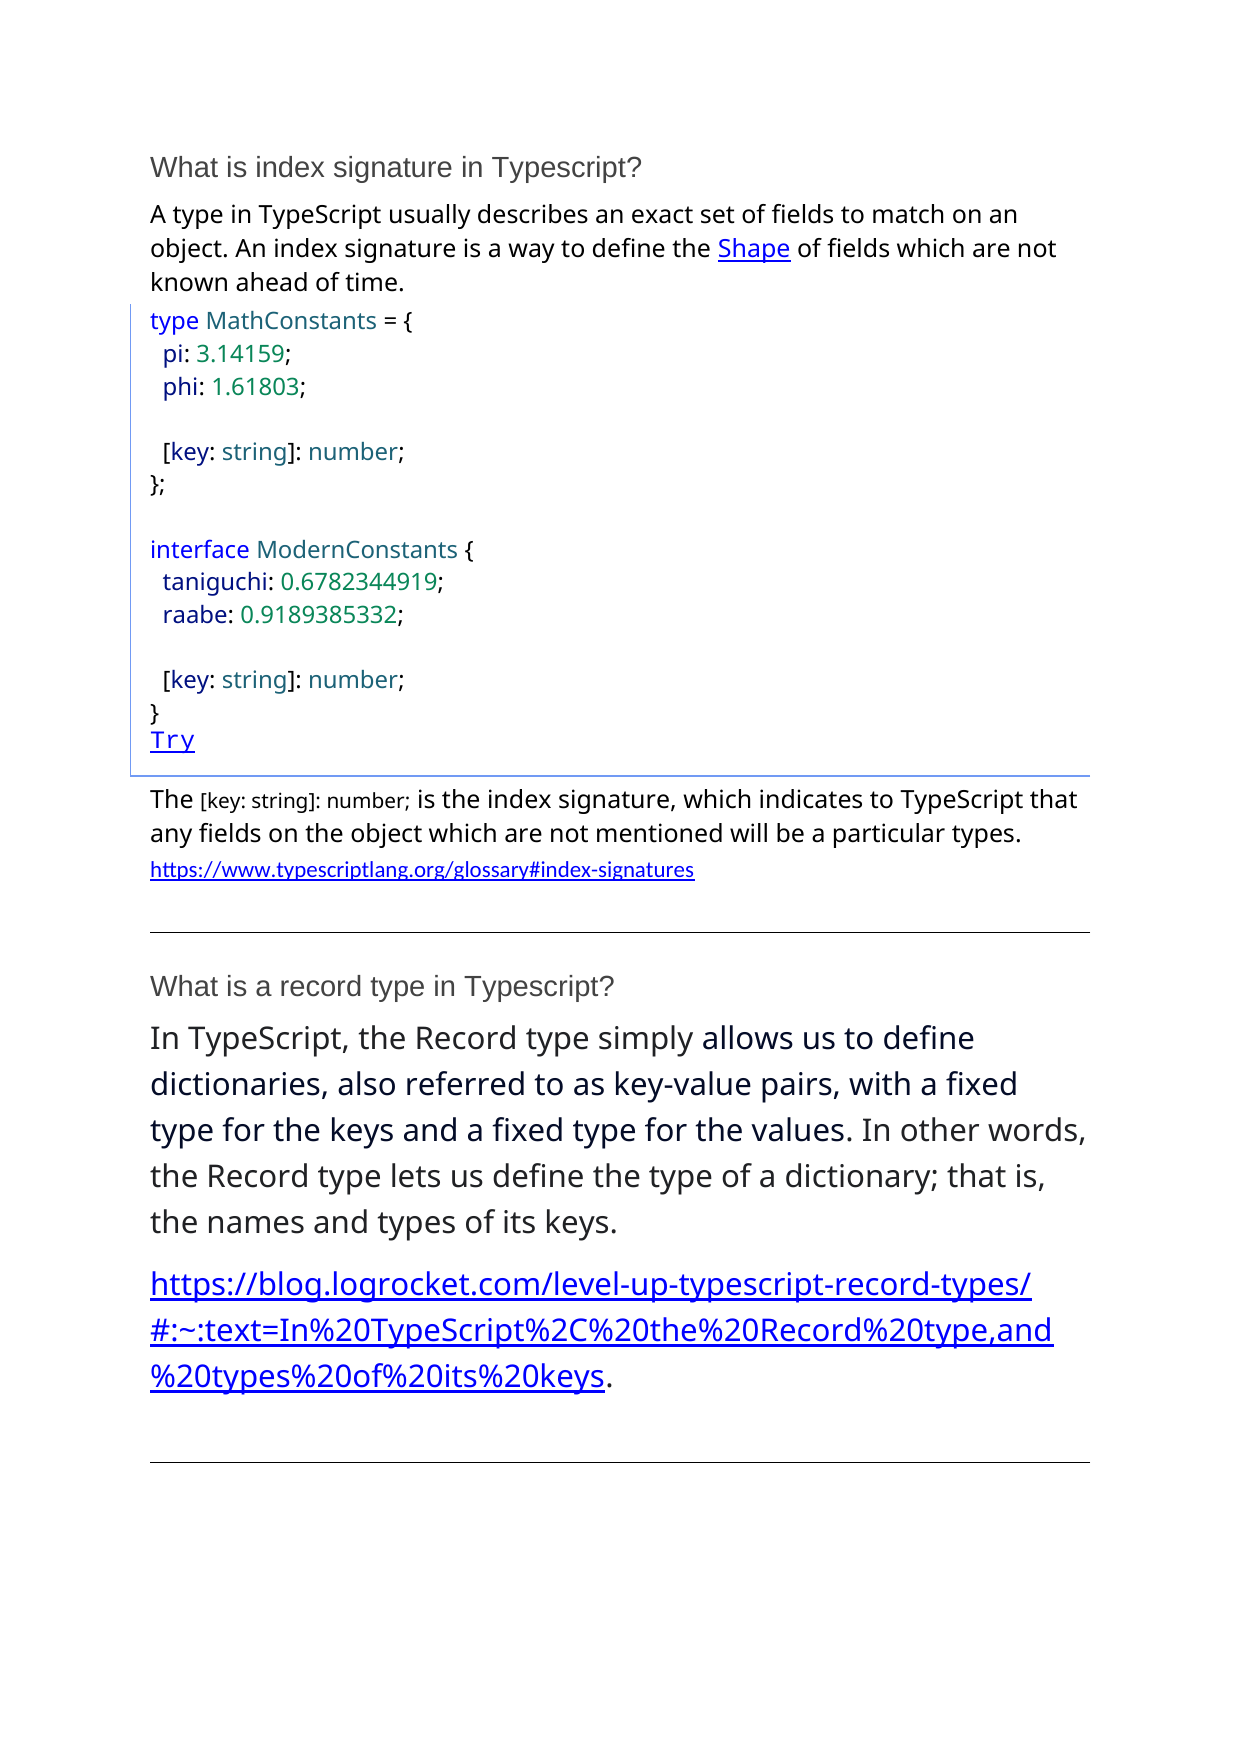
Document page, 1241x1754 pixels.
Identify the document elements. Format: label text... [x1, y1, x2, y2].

subtitle What is index signature in Typescript? [150, 150, 1090, 183]
text type MathConstants = { [131, 304, 1090, 337]
text In TypeScript, the Record type simply allows us to define dictionaries, also referred to as key-value pairs, with a fixed type for the keys and a fixed type for the values. In other words, the Record type lets us define the type of a dictionary; that is, the names and types of its keys. [150, 1016, 1090, 1242]
text raabe: 0.9189385332; [150, 598, 1090, 630]
text [key: string]: number; [150, 434, 1090, 467]
text phi: 1.61803; [150, 369, 1090, 402]
text taniguchi: 0.6782344919; [150, 565, 1090, 598]
text } [150, 695, 1090, 728]
subtitle What is a record type in Typescript? [150, 969, 1090, 1003]
text pi: 3.14159; [150, 337, 1090, 369]
text Try [131, 728, 1090, 775]
text }; [150, 467, 1090, 500]
text [key: string]: number; [150, 663, 1090, 695]
text https://www.typescriptlang.org/glossary#index-signatures [150, 855, 1090, 883]
text A type in TypeScript usually describes an exact set of fields to match on an object. An index signature is a way to define the Shape of fields which are not known ahead of time. [150, 197, 1090, 299]
text https://blog.logrocket.com/level-up-typescript-record-types/#:~:text=In%20TypeScript%2C%20the%20Record%20type,and%20types%20of%20its%20keys. [150, 1262, 1090, 1397]
text The [key: string]: number; is the index signature, which indicates to TypeScript that any fields on the object which are not mentioned will be a particular types. [150, 782, 1090, 850]
text interface ModernConstants { [150, 532, 1090, 565]
